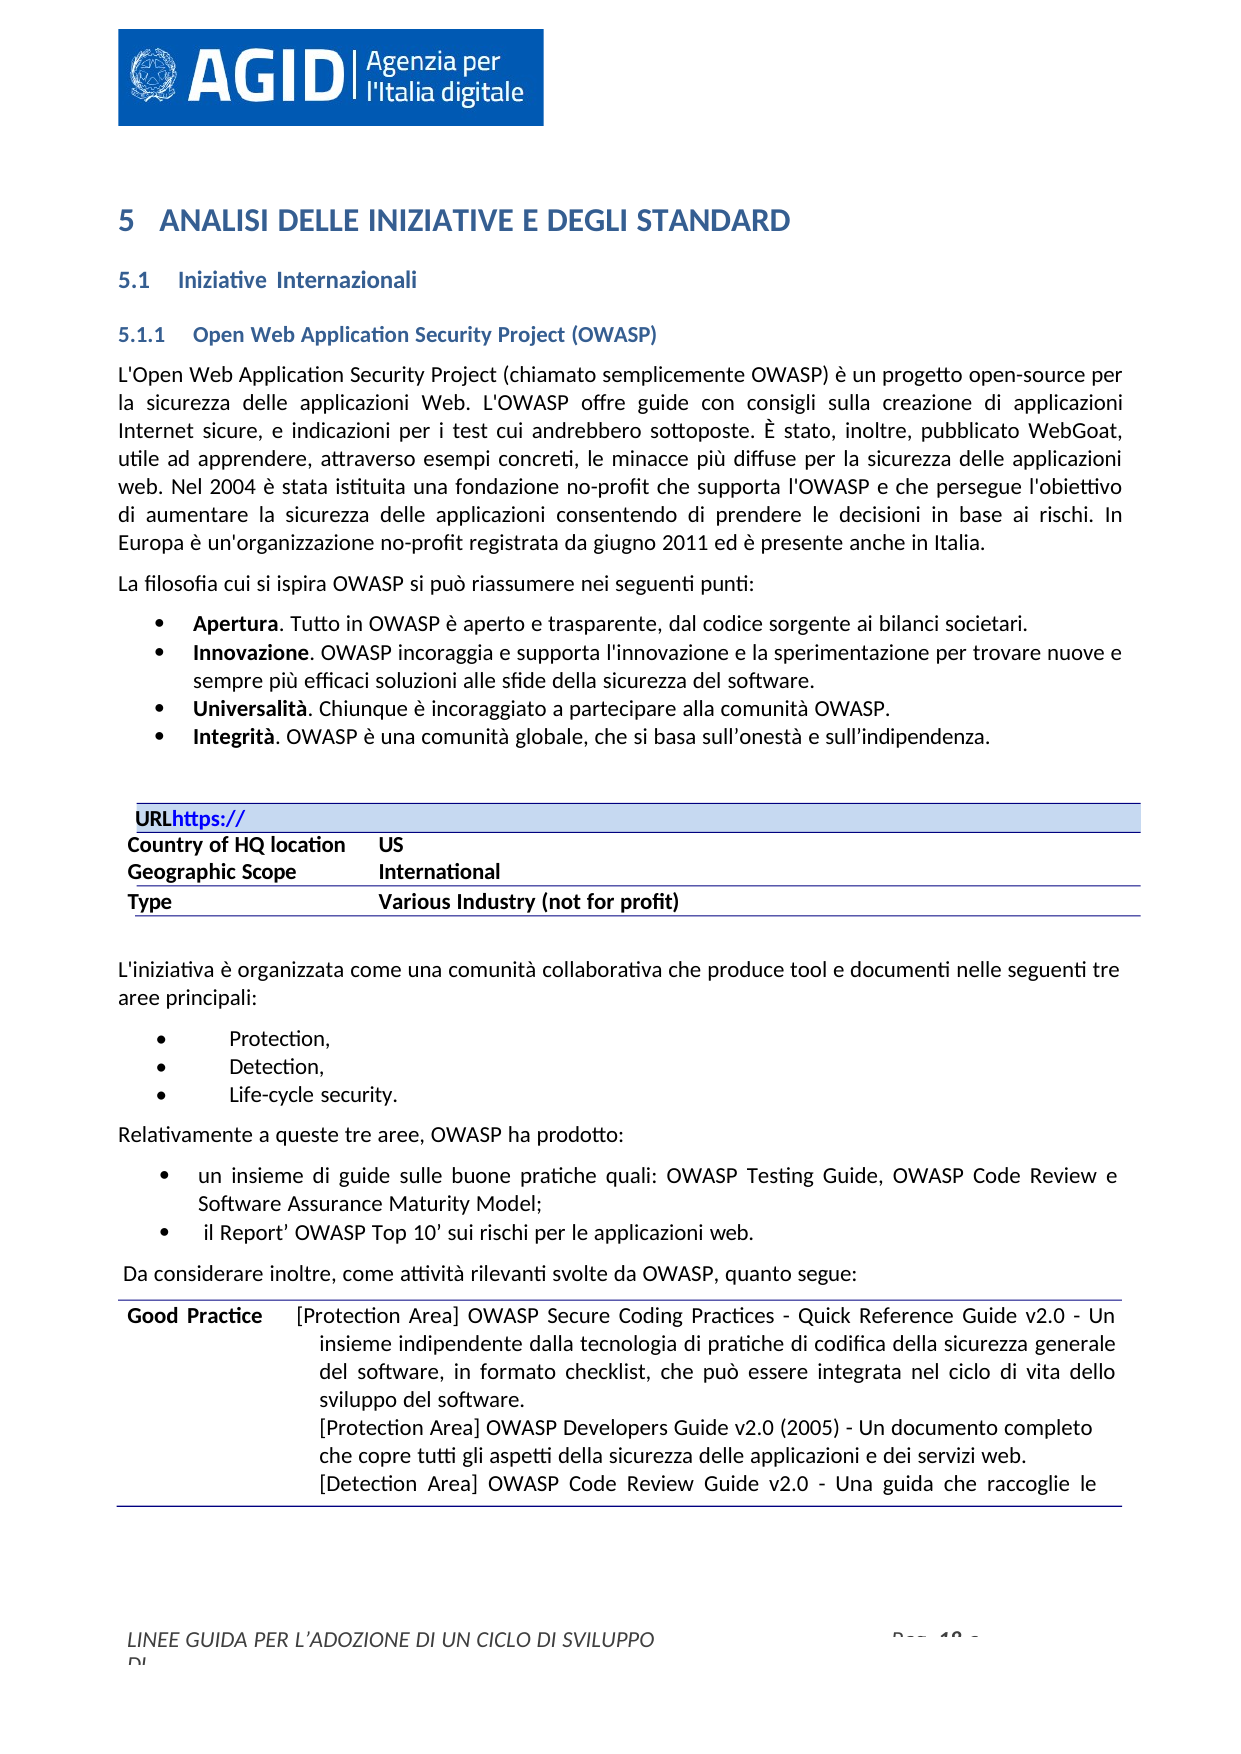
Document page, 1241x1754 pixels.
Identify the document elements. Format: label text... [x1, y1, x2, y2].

text US [378, 833, 1203, 857]
list Detection, [155, 1052, 1203, 1080]
subtitle ANALISI DELLE INIZIATIVE E DEGLI STANDARD [118, 199, 1203, 239]
subtitle Open Web Application Security Project (OWASP) [118, 320, 1203, 348]
list Life-cycle security. [155, 1080, 1203, 1108]
text Geographic Scope [127, 857, 346, 885]
list Innovazione. OWASP incoraggia e supporta l'innovazione e la sperimentazione per trovare nuove e sempre più efficaci soluzioni alle sfide della sicurezza del software. [155, 638, 1123, 694]
list Protection, [155, 1024, 1203, 1052]
text Da considerare inoltre, come attività rilevanti svolte da OWASP, quanto segue: [123, 1259, 1203, 1287]
text Type Various Industry (not for profit) [127, 887, 1203, 915]
text Relativamente a queste tre aree, OWASP ha prodotto: [118, 1121, 1203, 1148]
list il Report’ OWASP Top 10’ sui rischi per le applicazioni web. [160, 1217, 1203, 1246]
subtitle International [378, 857, 1203, 885]
list un insieme di guide sulle buone pratiche quali: OWASP Testing Guide, OWASP Code Review e Software Assurance Maturity Model; [160, 1161, 1123, 1217]
subtitle Iniziative Internazionali [118, 265, 1203, 295]
text La filosofia cui si ispira OWASP si può riassumere nei seguenti punti: [118, 569, 1203, 597]
text L'iniziativa è organizzata come una comunità collaborativa che produce tool e documenti nelle seguenti tre aree principali: [118, 955, 1124, 1011]
picture [118, 29, 544, 126]
list Universalità. Chiunque è incoraggiato a partecipare alla comunità OWASP. [155, 694, 1203, 722]
list Apertura. Tutto in OWASP è aperto e trasparente, dal codice sorgente ai bilanci societari. [155, 609, 1203, 638]
list Integrità. OWASP è una comunità globale, che si basa sull’onestà e sull’indipendenza. [155, 722, 1203, 750]
subtitle Country of HQ location [127, 833, 346, 857]
text Good Practice [Protection Area] OWASP Secure Coding Practices - Quick Reference Guide v2.0 - Un insieme indipendente dalla tecnologia di pratiche di codifica della sicurezza generale del software, in formato checklist, che può essere integrata nel ciclo di vita dello sviluppo del software. [127, 1297, 1116, 1413]
text [Protection Area] OWASP Developers Guide v2.0 (2005) - Un documento completo che copre tutti gli aspetti della sicurezza delle applicazioni e dei servizi web. [Detection Area] OWASP Code Review Guide v2.0 - Una guida che raccoglie le [319, 1413, 1124, 1497]
text L'Open Web Application Security Project (chiamato semplicemente OWASP) è un progetto open-source per la sicurezza delle applicazioni Web. L'OWASP offre guide con consigli sulla creazione di applicazioni Internet sicure, e indicazioni per i test cui andrebbero sottoposte. È stato, inoltre, pubblicato WebGoat, utile ad apprendere, attraverso esempi concreti, le minacce più diffuse per la sicurezza delle applicazioni web. Nel 2004 è stata istituita una fondazione no-profit che supporta l'OWASP e che persegue l'obiettivo di aumentare la sicurezza delle applicazioni consentendo di prendere le decisioni in base ai rischi. In Europa è un'organizzazione no-profit registrata da giugno 2011 ed è presente anche in Italia. [118, 360, 1123, 557]
